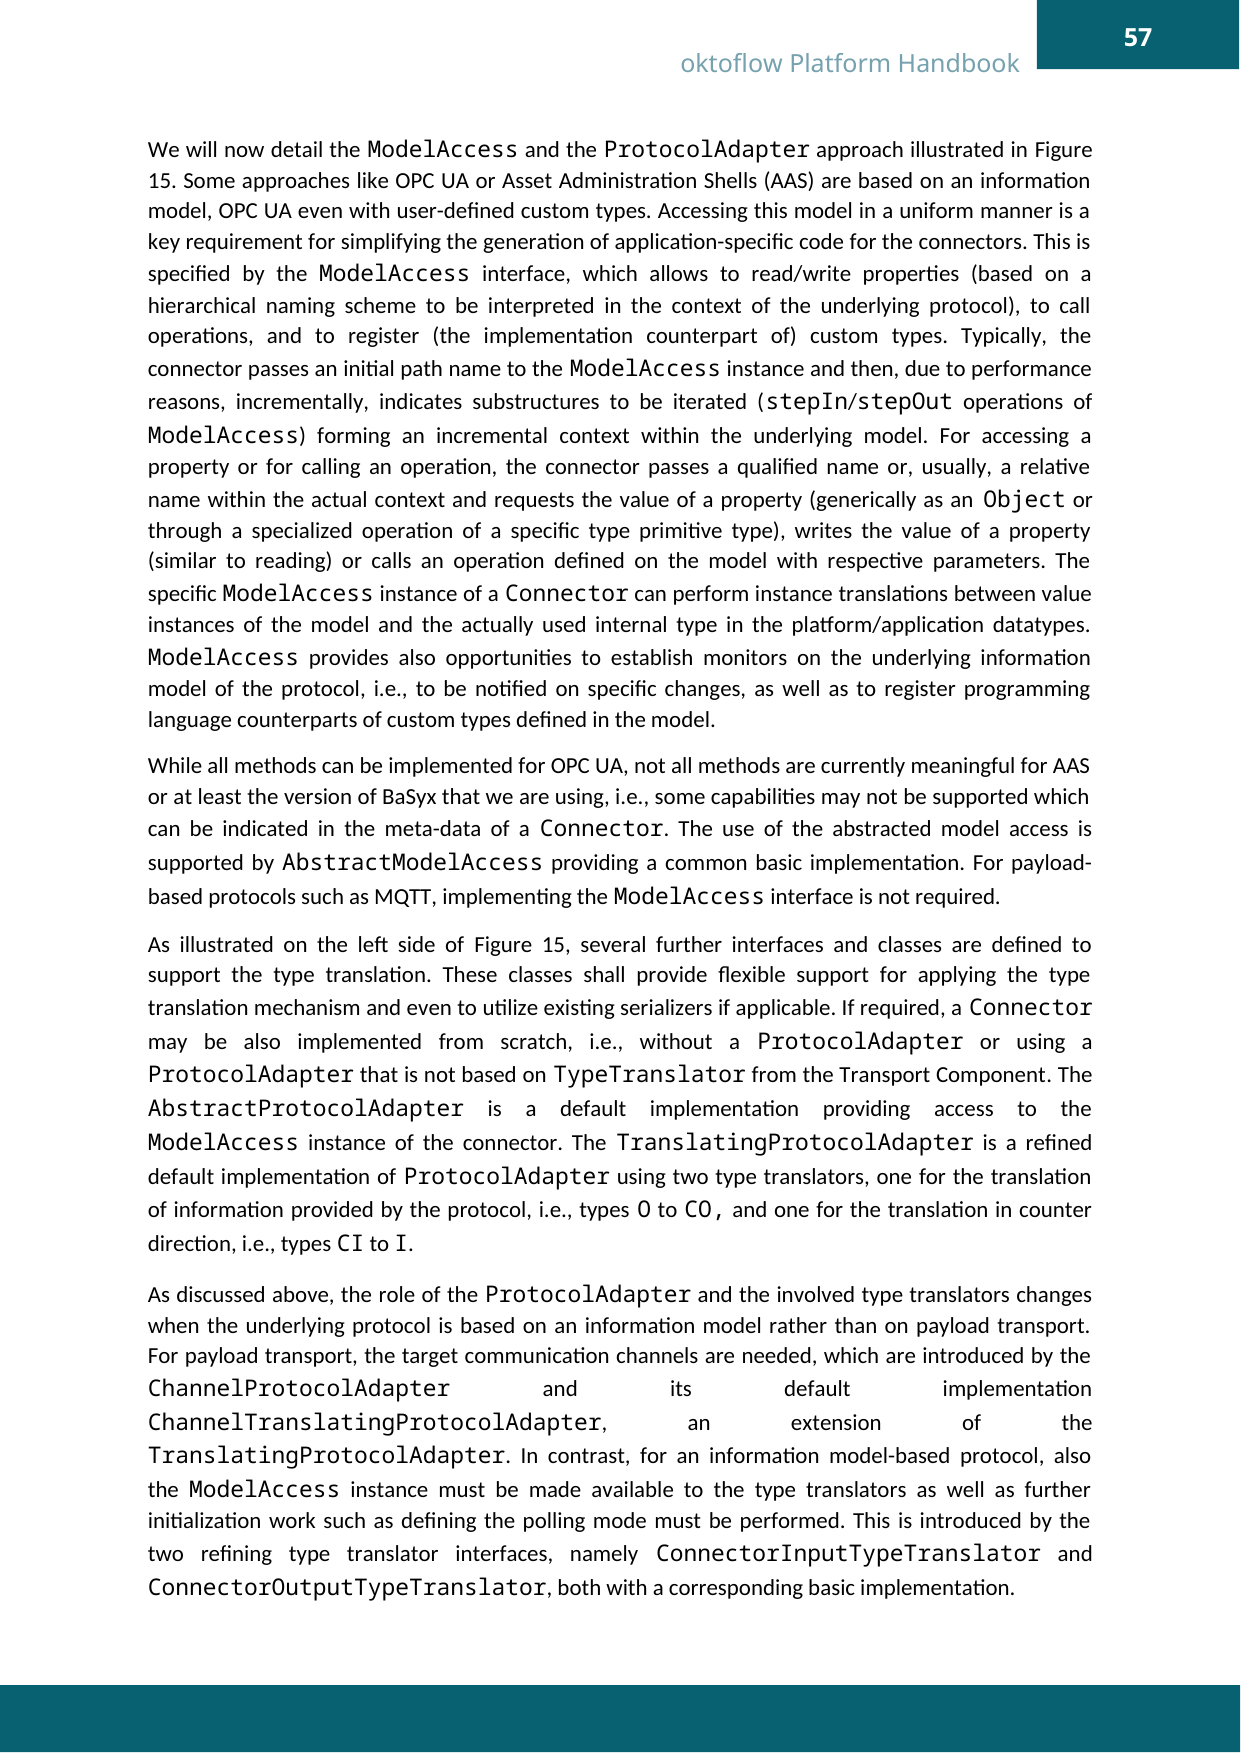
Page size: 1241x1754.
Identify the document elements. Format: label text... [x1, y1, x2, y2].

text As discussed above, the role of the ProtocolAdapter and the involved type translators changes when the underlying protocol is based on an information model rather than on payload transport. For payload transport, the target communication channels are needed, which are introduced by the ChannelProtocolAdapter and its default implementation ChannelTranslatingProtocolAdapter, an extension of the TranslatingProtocolAdapter. In contrast, for an information model-based protocol, also the ModelAccess instance must be made available to the type translators as well as further initialization work such as defining the polling mode must be performed. This is introduced by the two refining type translator interfaces, namely ConnectorInputTypeTranslator and ConnectorOutputTypeTranslator, both with a corresponding basic implementation. [148, 1278, 1093, 1602]
text We will now detail the ModelAccess and the ProtocolAdapter approach illustrated in Figure 15. Some approaches like OPC UA or Asset Administration Shells (AAS) are based on an information model, OPC UA even with user-defined custom types. Accessing this model in a uniform manner is a key requirement for simplifying the generation of application-specific code for the connectors. This is specified by the ModelAccess interface, which allows to read/write properties (based on a hierarchical naming scheme to be interpreted in the context of the underlying protocol), to call operations, and to register (the implementation counterpart of) custom types. Typically, the connector passes an initial path name to the ModelAccess instance and then, due to performance reasons, incrementally, indicates substructures to be iterated (stepIn/stepOut operations of ModelAccess) forming an incremental context within the underlying model. For accessing a property or for calling an operation, the connector passes a qualified name or, usually, a relative name within the actual context and requests the value of a property (generically as an Object or through a specialized operation of a specific type primitive type), writes the value of a property (similar to reading) or calls an operation defined on the model with respective parameters. The specific ModelAccess instance of a Connector can perform instance translations between value instances of the model and the actually used internal type in the platform/application datatypes. ModelAccess provides also opportunities to establish monitors on the underlying information model of the protocol, i.e., to be notified on specific changes, as well as to register programming language counterparts of custom types defined in the model. [148, 133, 1093, 733]
text While all methods can be implemented for OPC UA, not all methods are currently meaningful for AAS or at least the version of BaSyx that we are using, i.e., some capabilities may not be supported which can be indicated in the meta-data of a Connector. The use of the abstracted model access is supported by AbstractModelAccess providing a common basic implementation. For payload-based protocols such as MQTT, implementing the ModelAccess interface is not required. [148, 752, 1093, 911]
text As illustrated on the left side of Figure 15, several further interfaces and classes are defined to support the type translation. These classes shall provide flexible support for applying the type translation mechanism and even to utilize existing serializers if applicable. If required, a Connector may be also implemented from scratch, i.e., without a ProtocolAdapter or using a ProtocolAdapter that is not based on TypeTranslator from the Transport Component. The AbstractProtocolAdapter is a default implementation providing access to the ModelAccess instance of the connector. The TranslatingProtocolAdapter is a refined default implementation of ProtocolAdapter using two type translators, one for the translation of information provided by the protocol, i.e., types O to CO, and one for the translation in counter direction, i.e., types CI to I. [148, 930, 1093, 1258]
